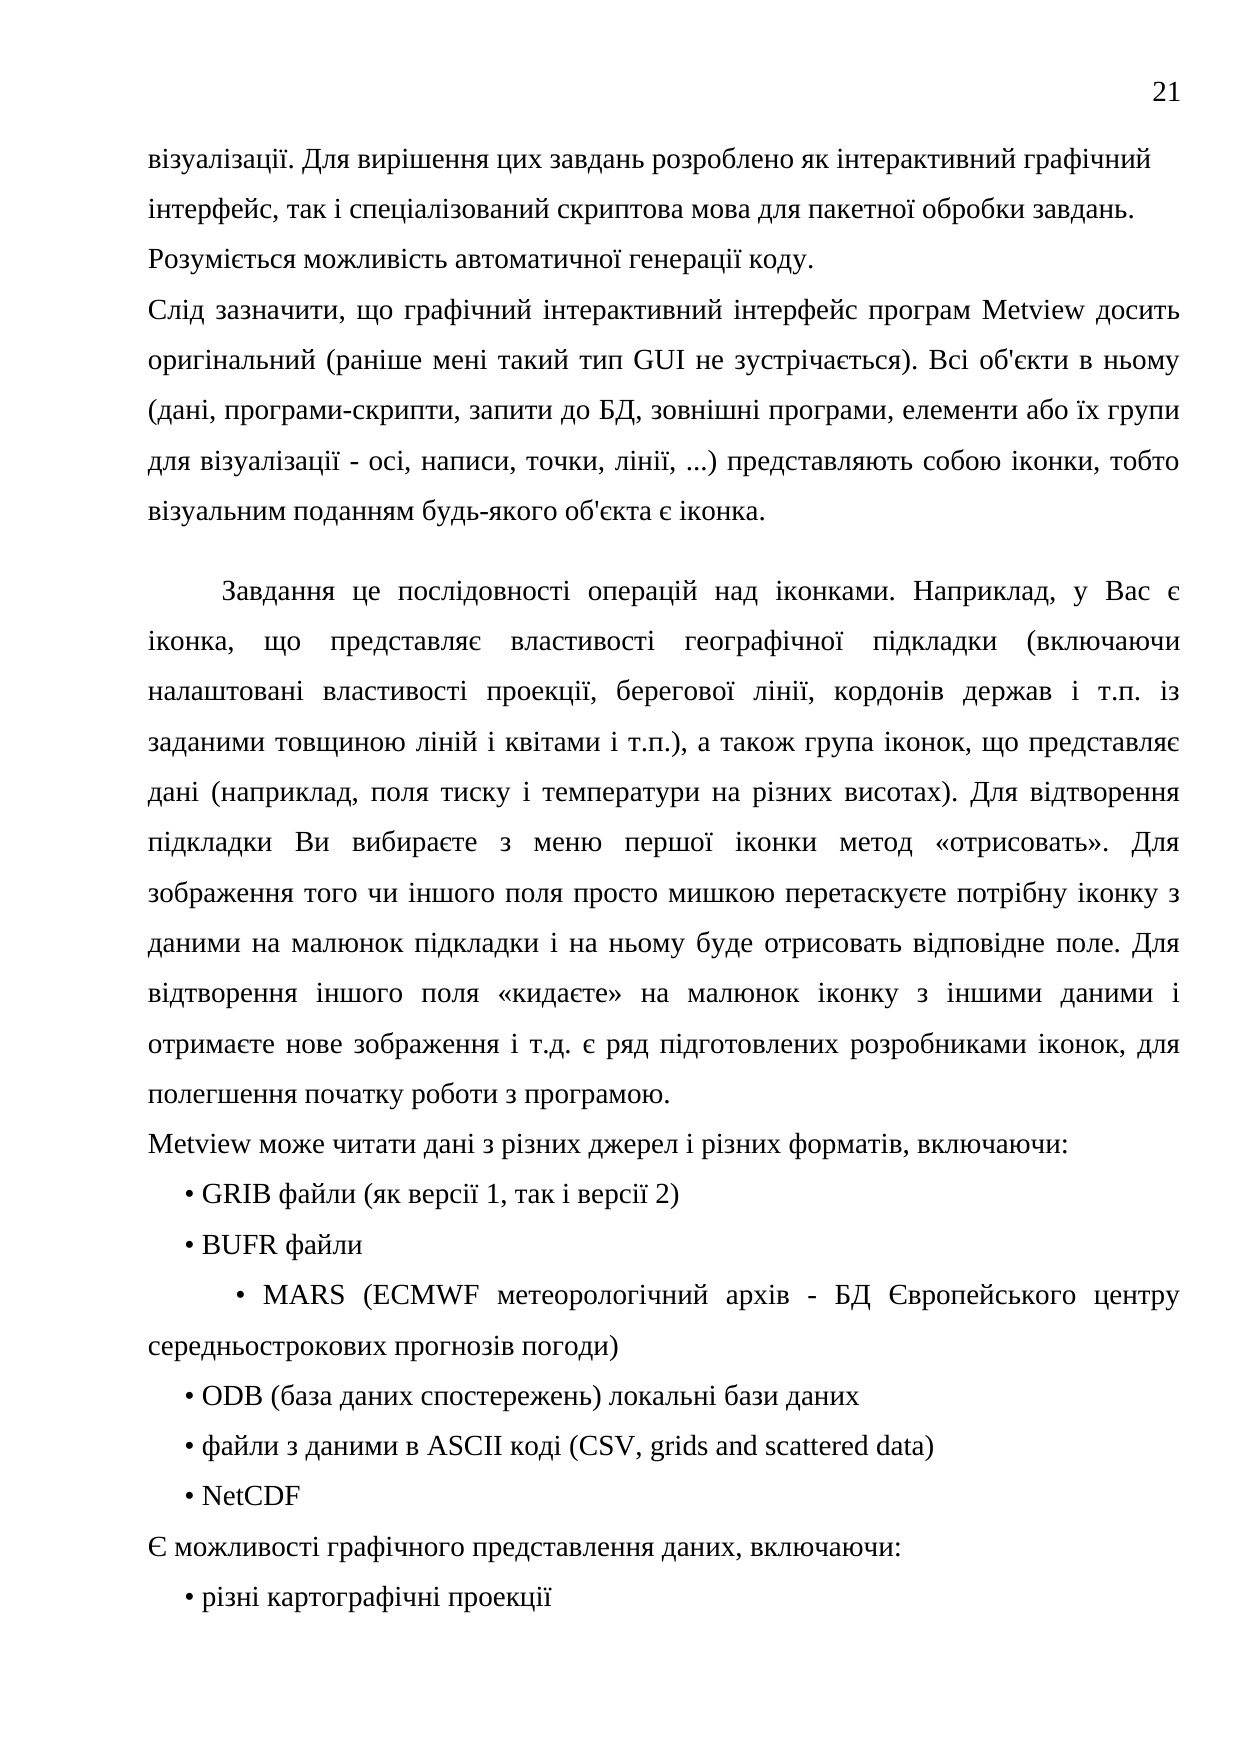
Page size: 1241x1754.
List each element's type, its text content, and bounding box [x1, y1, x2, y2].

text • файли з даними в ASCII коді (CSV, grids and scattered data) [148, 1428, 1181, 1462]
text • MARS (ECMWF метеорологічний архів - БД Європейського центру середньострокових прогнозів погоди) [148, 1277, 1181, 1361]
text • BUFR файли [148, 1227, 1181, 1261]
text • GRIB файли (як версії 1, так і версії 2) [148, 1177, 1181, 1210]
text • NetCDF [148, 1478, 1181, 1512]
text Слід зазначити, що графічний інтерактивний інтерфейс програм Metview досить оригінальний (раніше мені такий тип GUI не зустрічається). Всі об'єкти в ньому (дані, програми-скрипти, запити до БД, зовнішні програми, елементи або їх групи для візуалізації - осі, написи, точки, лінії, ...) представляють собою іконки, тобто візуальним поданням будь-якого об'єкта є іконка. [148, 292, 1181, 527]
text • ODB (база даних спостережень) локальні бази даних [148, 1378, 1181, 1411]
text • різні картографічні проекції [148, 1579, 1181, 1613]
text Завдання це послідовності операцій над іконками. Наприклад, у Вас є іконка, що представляє властивості географічної підкладки (включаючи налаштовані властивості проекції, берегової лінії, кордонів держав і т.п. із заданими товщиною ліній і квітами і т.п.), а також група іконок, що представляє дані (наприклад, поля тиску і температури на різних висотах). Для відтворення підкладки Ви вибираєте з меню першої іконки метод «отрисовать». Для зображення того чи іншого поля просто мишкою перетаскуєте потрібну іконку з даними на малюнок підкладки і на ньому буде отрисовать відповідне поле. Для відтворення іншого поля «кидаєте» на малюнок іконку з іншими даними і отримаєте нове зображення і т.д. є ряд підготовлених розробниками іконок, для полегшення початку роботи з програмою. [148, 573, 1181, 1109]
text Metview може читати дані з різних джерел і різних форматів, включаючи: [148, 1126, 1181, 1160]
text Є можливості графічного представлення даних, включаючи: [148, 1529, 1181, 1562]
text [148, 141, 1181, 275]
